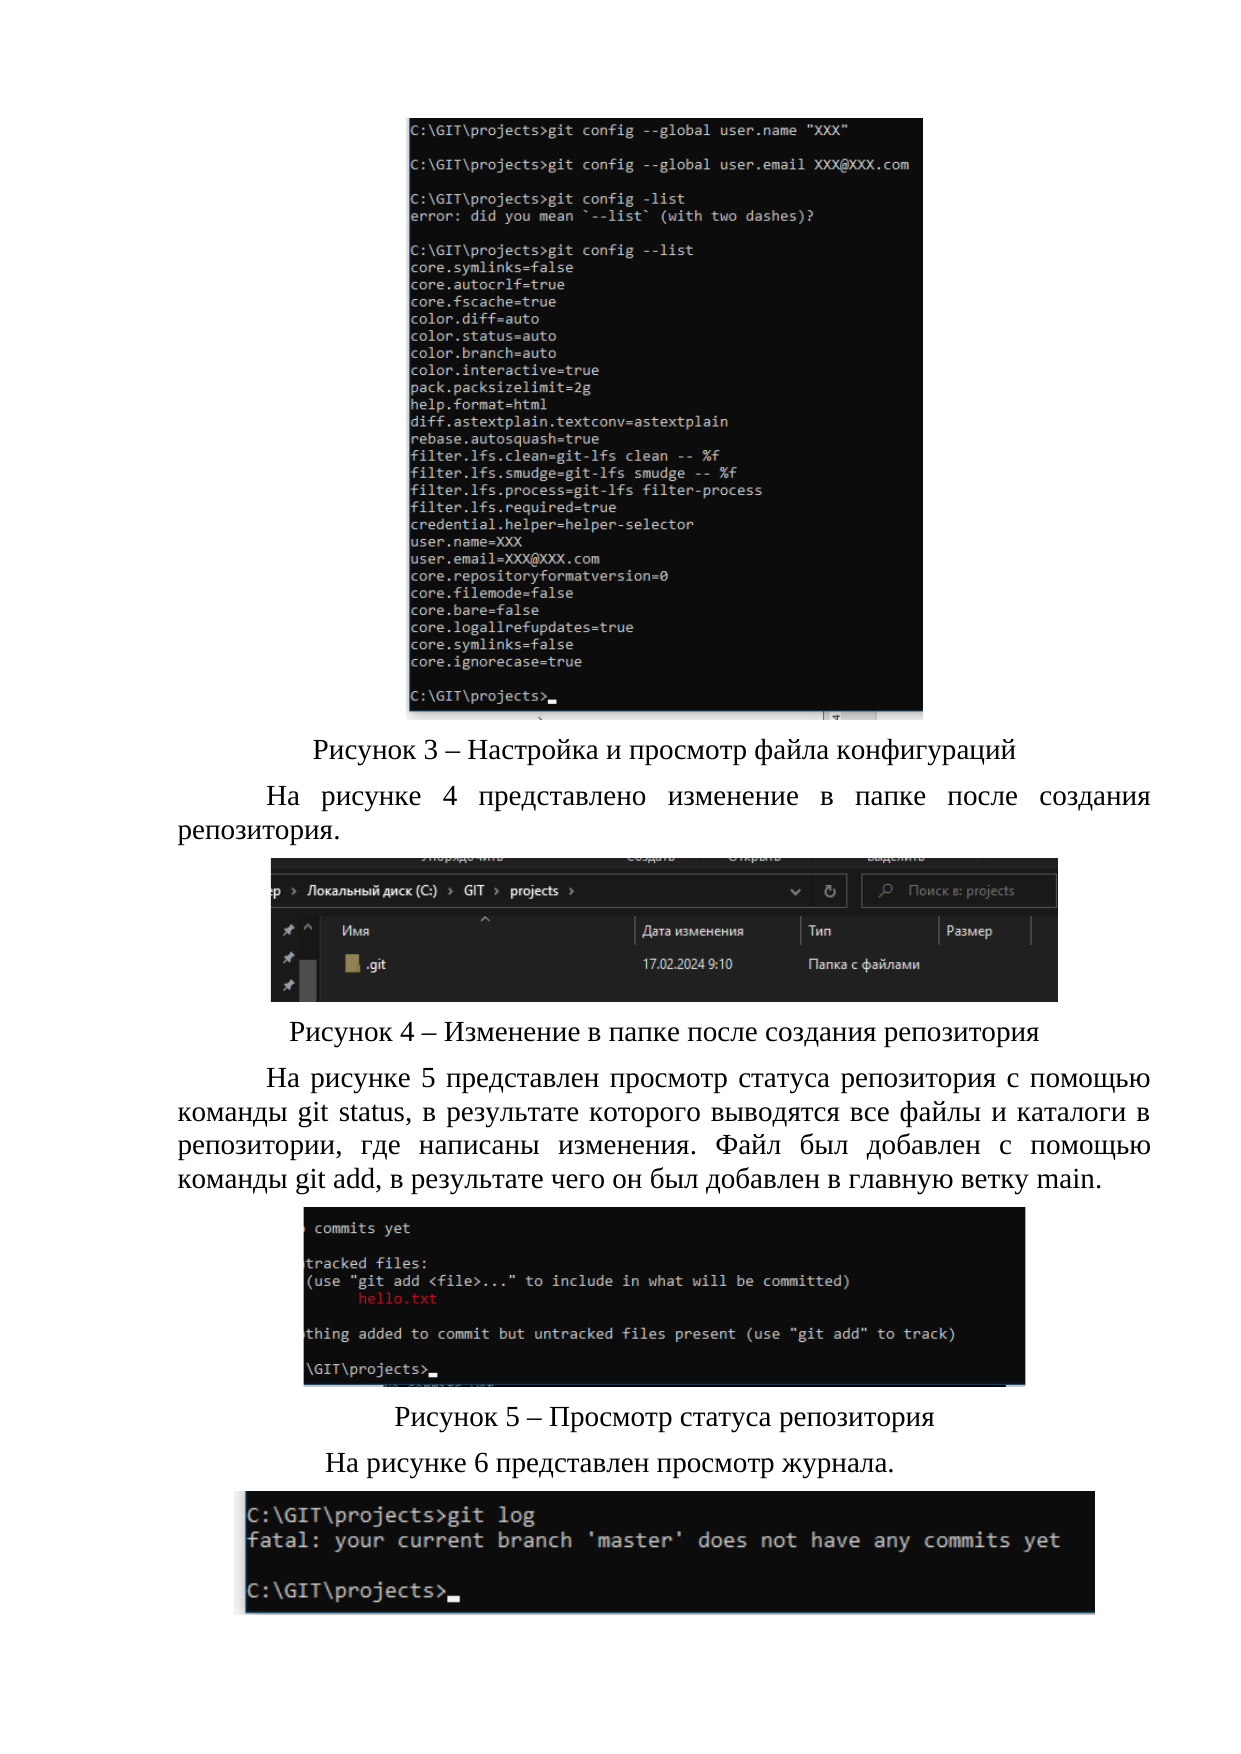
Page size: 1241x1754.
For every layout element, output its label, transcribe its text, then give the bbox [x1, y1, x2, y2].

picture [233, 1491, 1095, 1615]
text На рисунке 6 представлен просмотр журнала. [177, 1445, 1152, 1479]
picture [270, 858, 1058, 1002]
text На рисунке 4 представлено изменение в папке после создания репозитория. [177, 778, 1152, 846]
text На рисунке 5 представлен просмотр статуса репозитория с помощью команды git status, в результате которого выводятся все файлы и каталоги в репозитории, где написаны изменения. Файл был добавлен с помощью команды git add, в результате чего он был добавлен в главную ветку main. [177, 1060, 1152, 1194]
text Рисунок 5 – Просмотр статуса репозитория [177, 1399, 1152, 1433]
picture [405, 118, 923, 720]
text Рисунок 4 – Изменение в папке после создания репозитория [177, 1014, 1152, 1048]
picture [303, 1207, 1026, 1387]
text Рисунок 3 – Настройка и просмотр файла конфигураций [177, 732, 1152, 766]
